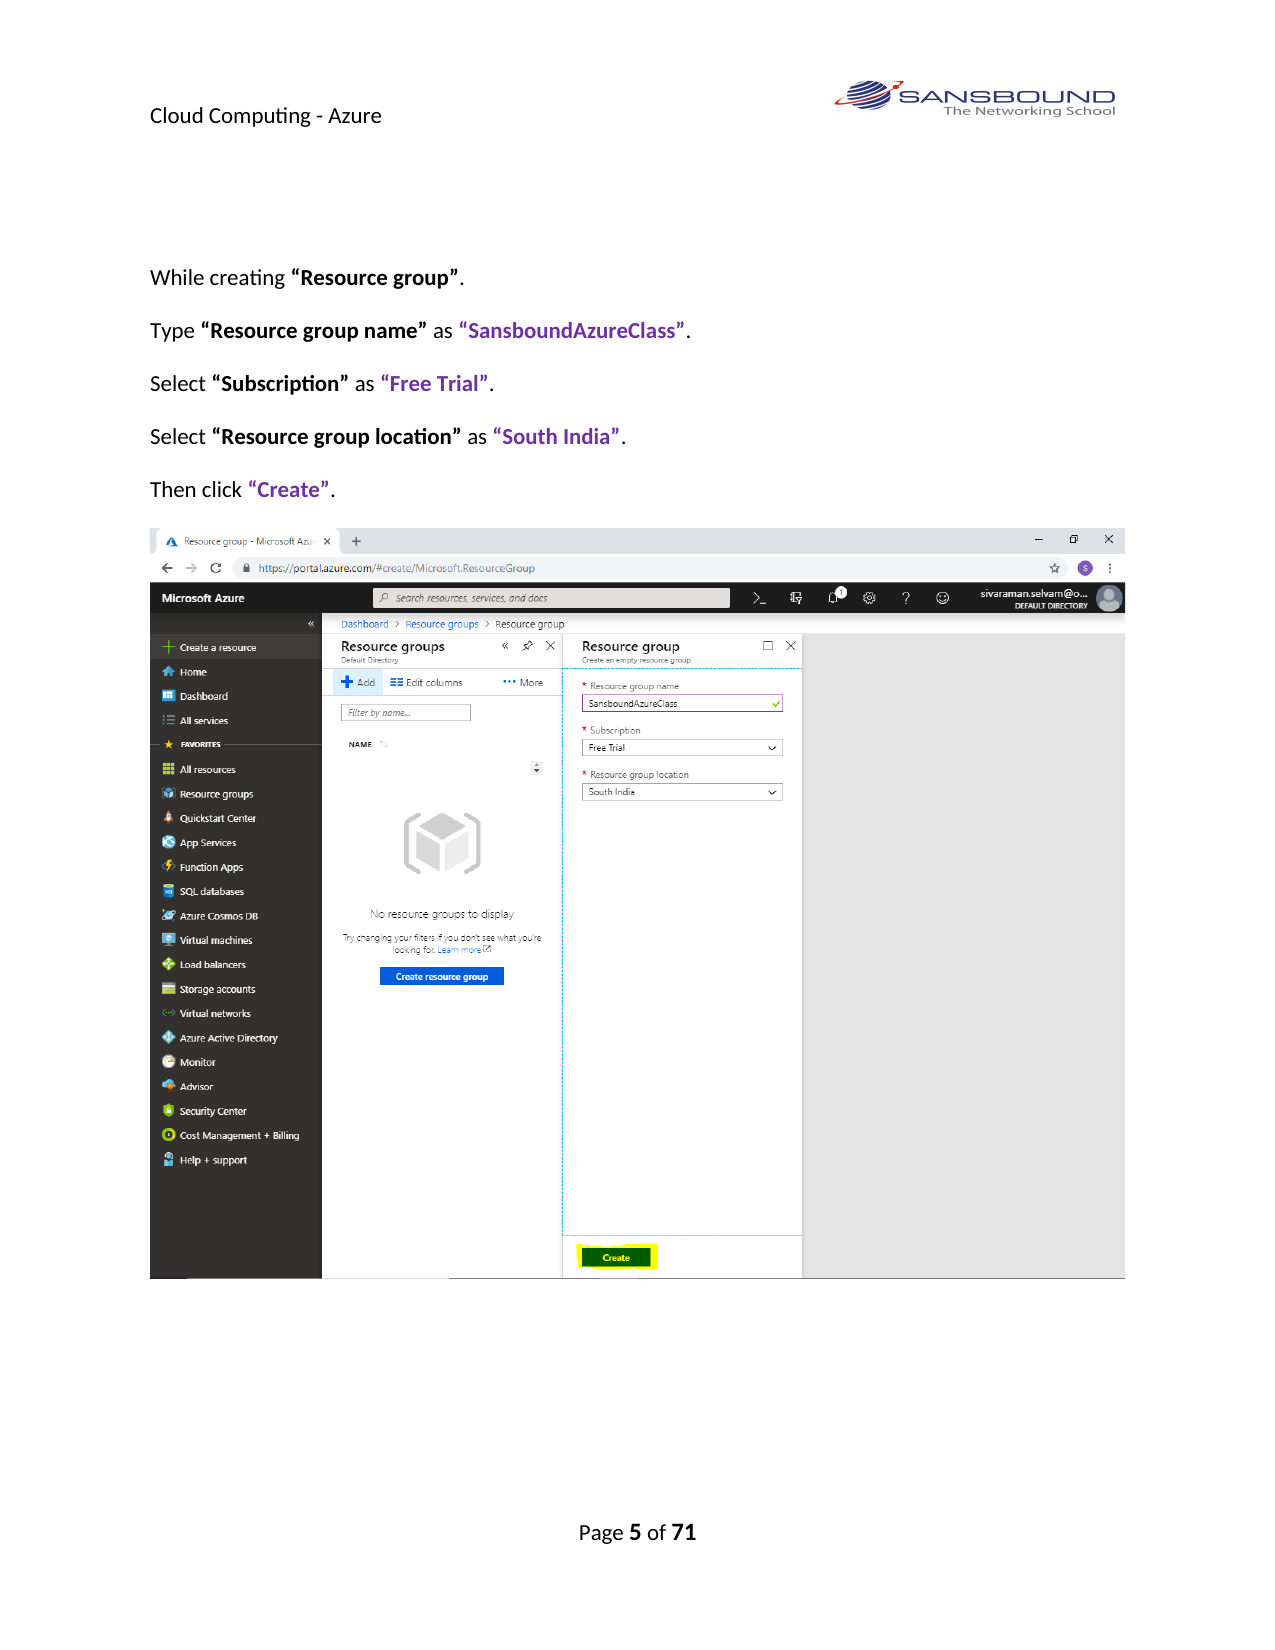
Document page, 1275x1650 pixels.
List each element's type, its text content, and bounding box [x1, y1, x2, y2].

text Type “Resource group name” as “SansboundAzureClass”. [150, 316, 1125, 344]
text Select “Resource group location” as “South India”. [150, 422, 1125, 450]
picture [150, 528, 1125, 1279]
picture [823, 75, 1125, 124]
text Then click “Create”. [150, 475, 1125, 503]
text Select “Subscription” as “Free Trial”. [150, 369, 1125, 397]
text While creating “Resource group”. [150, 263, 1125, 291]
